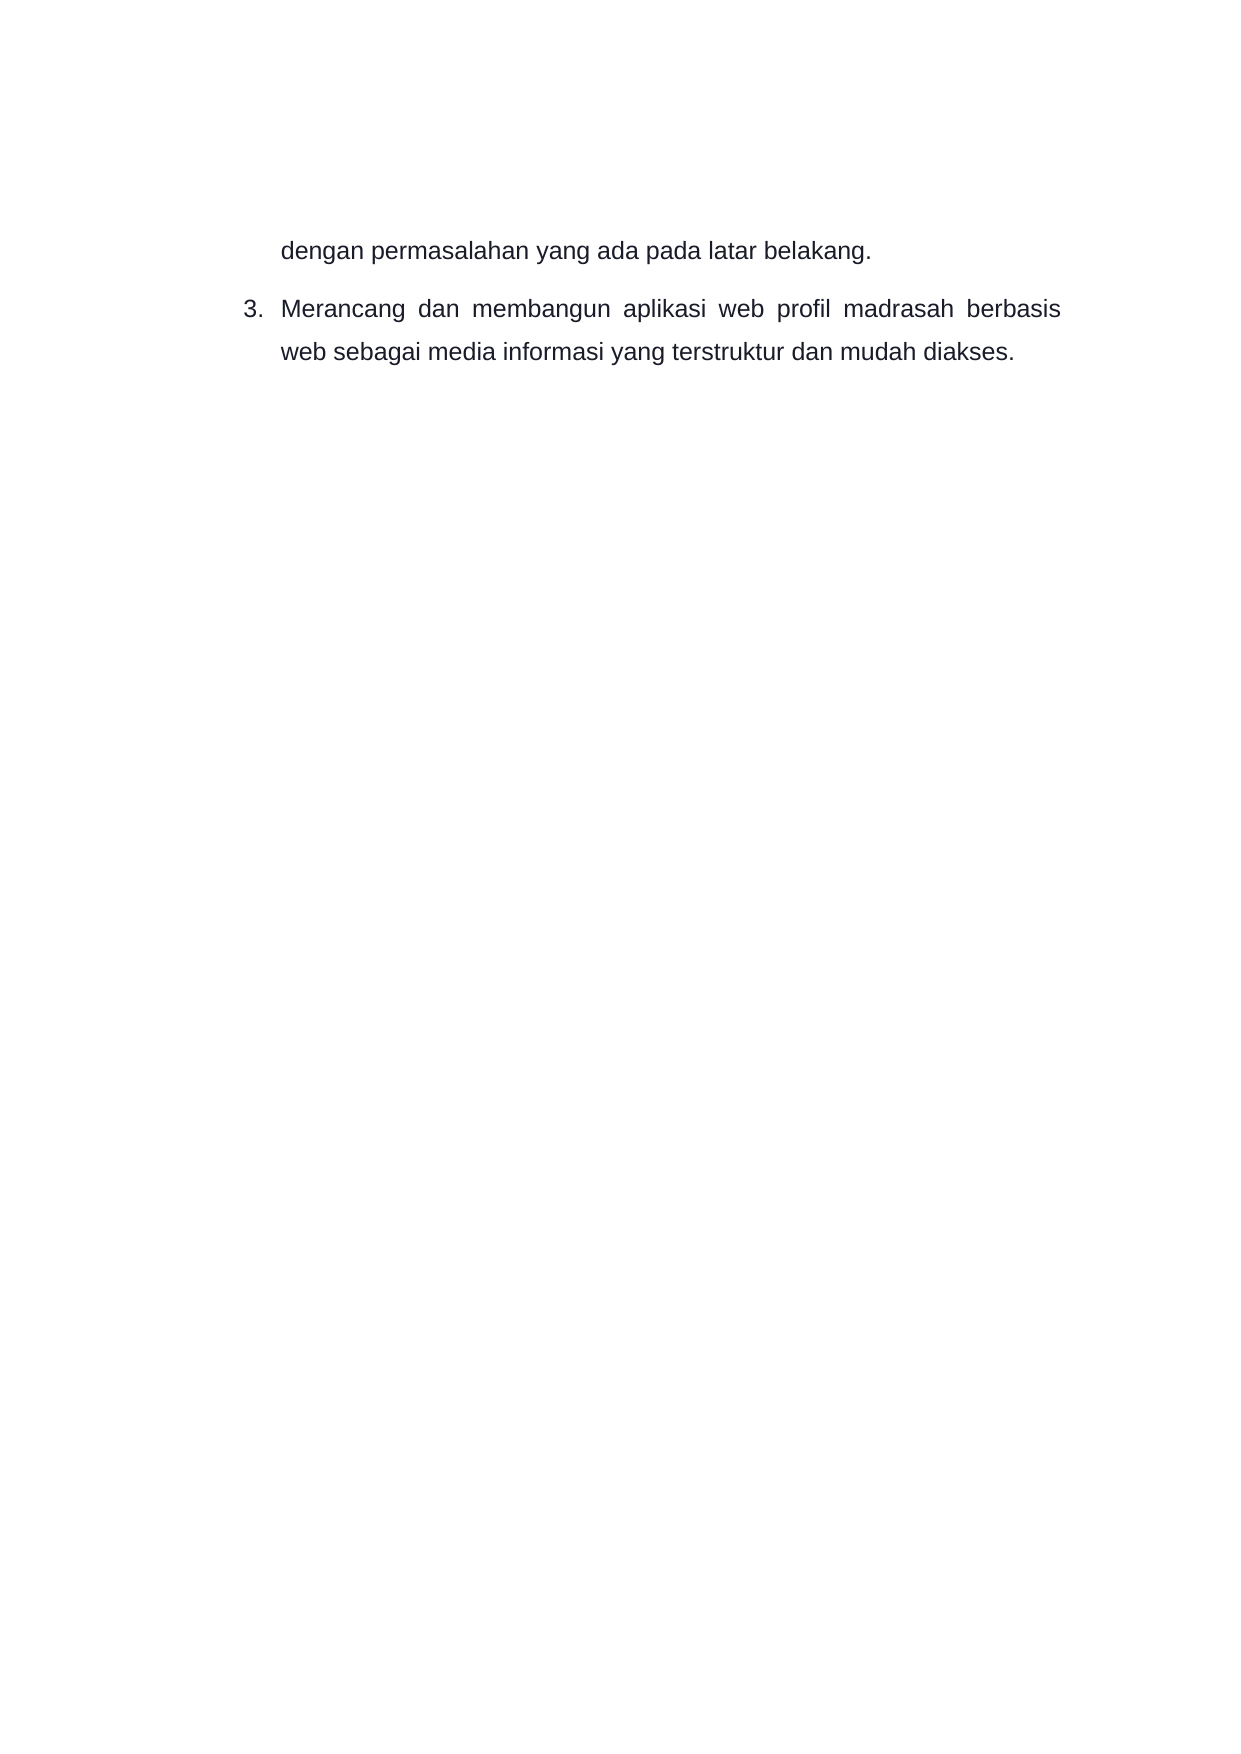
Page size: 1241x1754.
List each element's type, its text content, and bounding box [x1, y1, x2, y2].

list Merancang dan membangun aplikasi web profil madrasah berbasis web sebagai media informasi yang terstruktur dan mudah diakses. [243, 293, 1063, 365]
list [243, 236, 1063, 265]
